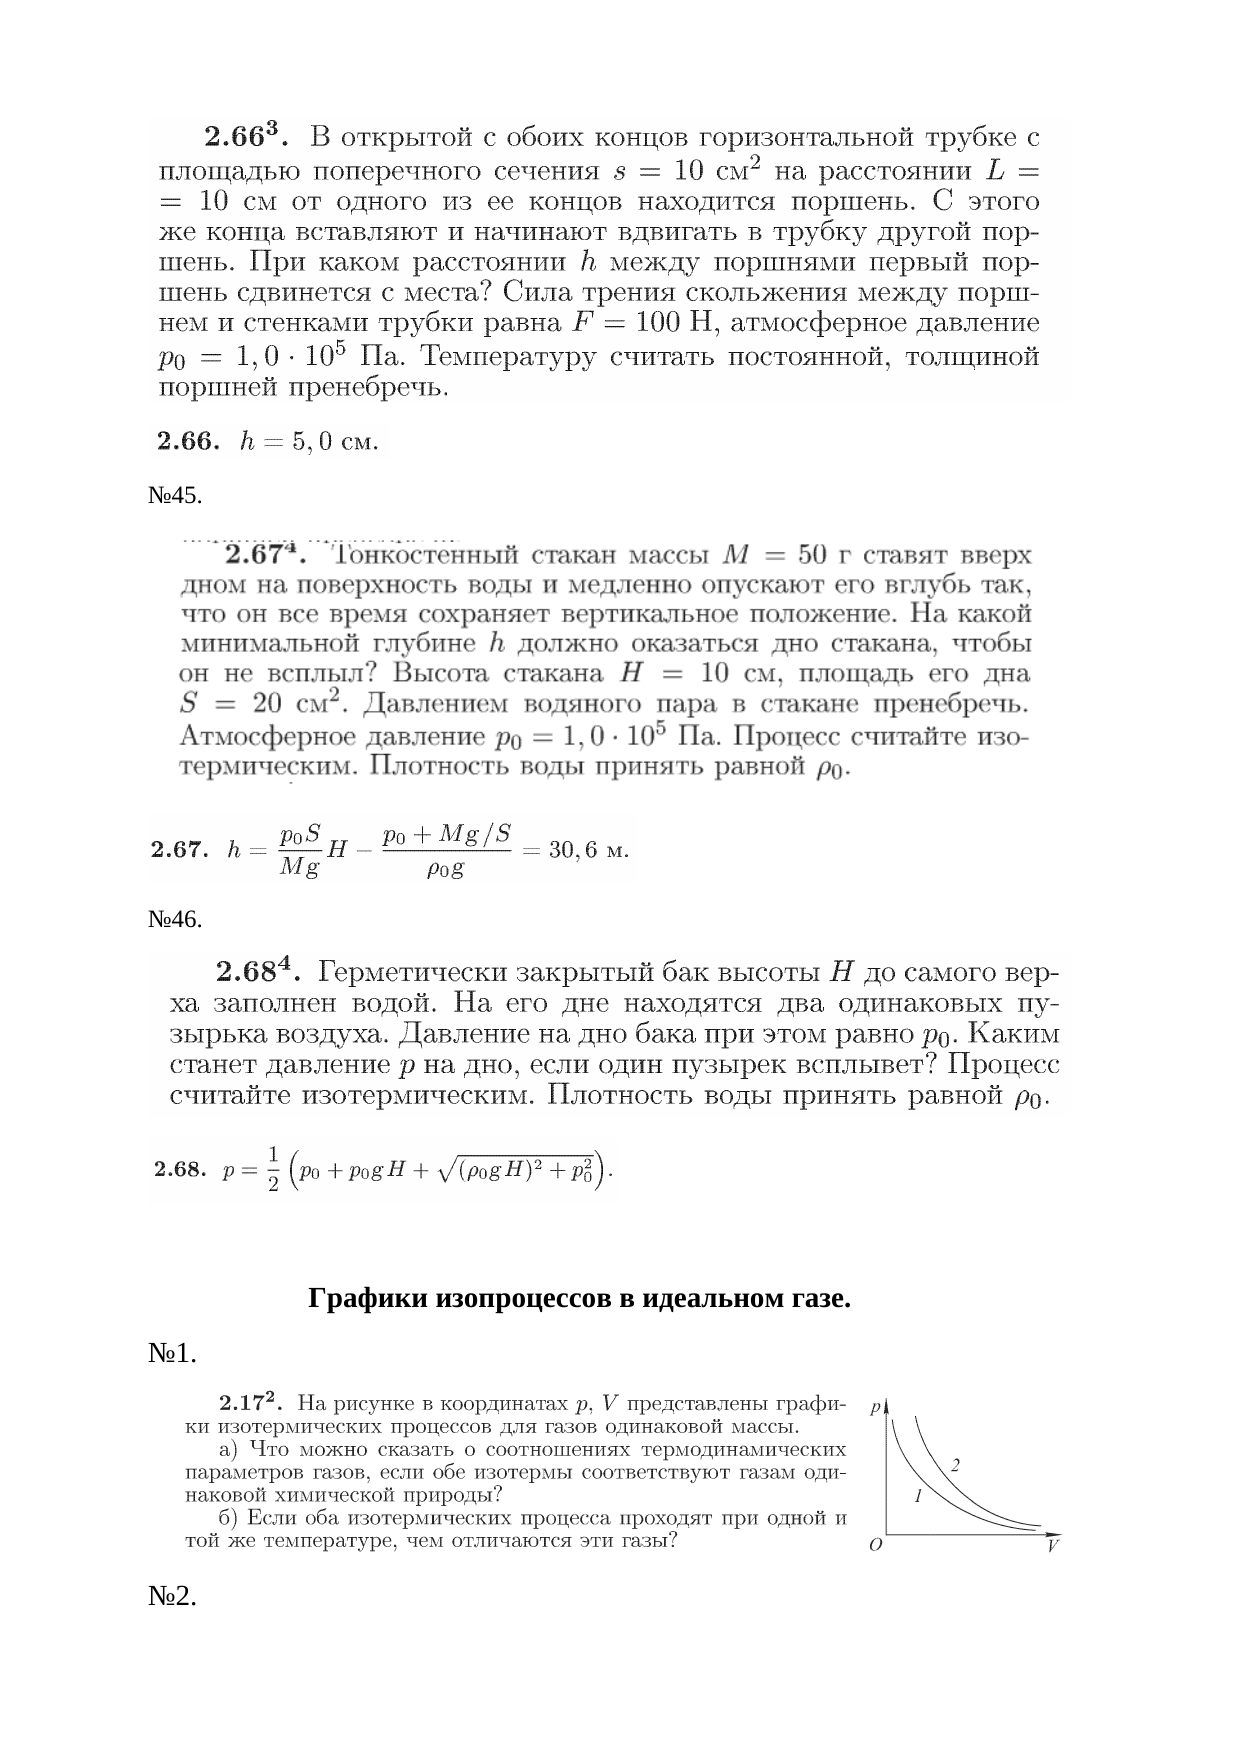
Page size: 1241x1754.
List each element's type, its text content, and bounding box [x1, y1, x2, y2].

picture [147, 953, 1072, 1118]
picture [147, 118, 1072, 402]
picture [147, 1138, 618, 1205]
text №1. [148, 1336, 1152, 1369]
text №2. [148, 1578, 1152, 1611]
picture [147, 1390, 1067, 1557]
text №45. [148, 480, 1152, 508]
text №46. [148, 904, 1152, 932]
picture [147, 422, 390, 459]
text Графики изопроцессов в идеальном газе. [148, 1280, 1152, 1314]
picture [147, 814, 638, 883]
picture [147, 529, 1042, 794]
